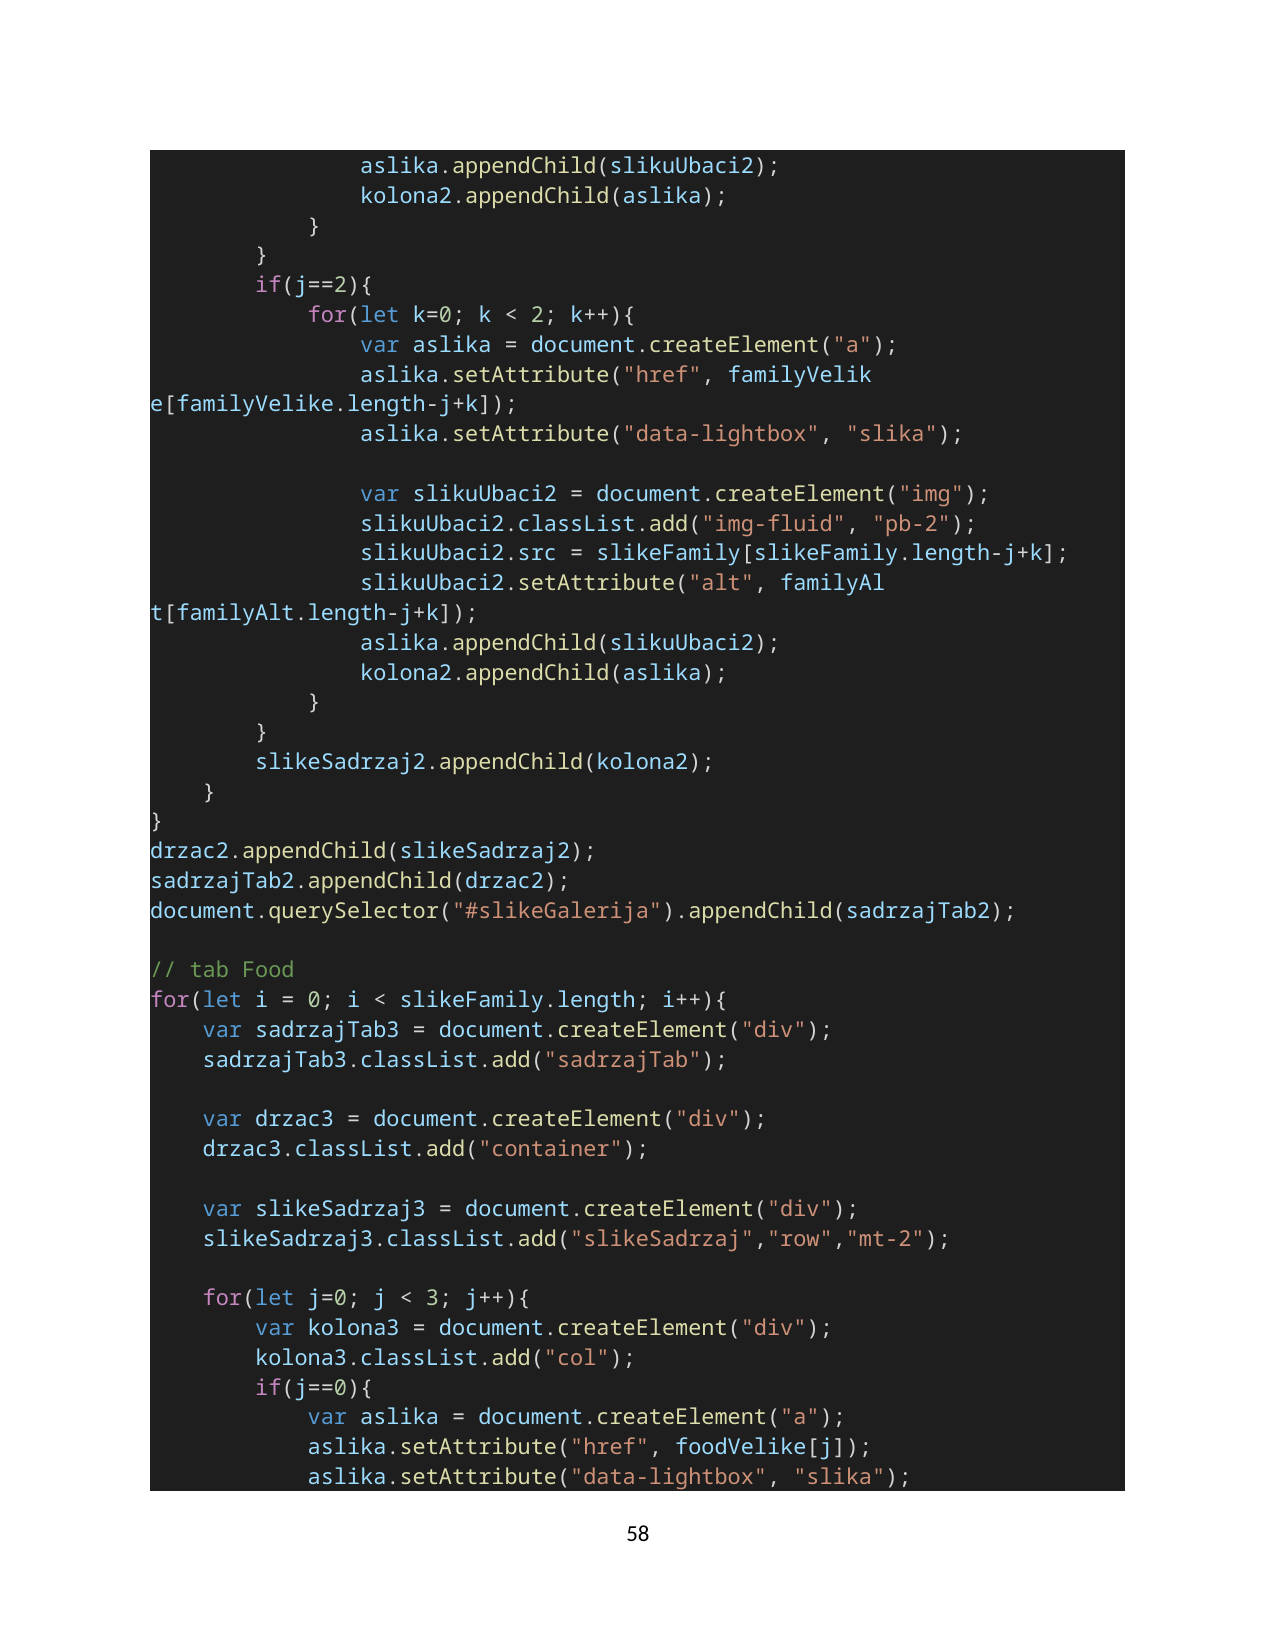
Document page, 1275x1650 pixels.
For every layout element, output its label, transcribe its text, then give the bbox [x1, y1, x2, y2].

text for(let j=0; j < 3; j++){ [150, 1282, 1125, 1312]
text } [150, 209, 1125, 239]
text drzac2.appendChild(slikeSadrzaj2); [150, 835, 1125, 865]
text slikeSadrzaj2.appendChild(kolona2); [150, 746, 1125, 776]
text var slikuUbaci2 = document.createElement("img"); [150, 478, 1125, 507]
text slikuUbaci2.setAttribute("alt", familyAlt[familyAlt.length-j+k]); [150, 567, 1125, 627]
text aslika.appendChild(slikuUbaci2); [150, 150, 1125, 180]
text sadrzajTab3.classList.add("sadrzajTab"); [150, 1044, 1125, 1073]
text aslika.setAttribute("data-lightbox", "slika"); [150, 418, 1125, 448]
text for(let k=0; k < 2; k++){ [150, 299, 1125, 329]
text var kolona3 = document.createElement("div"); [150, 1312, 1125, 1342]
text slikuUbaci2.classList.add("img-fluid", "pb-2"); [150, 507, 1125, 537]
text slikeSadrzaj3.classList.add("slikeSadrzaj","row","mt-2"); [150, 1222, 1125, 1252]
text drzac3.classList.add("container"); [150, 1133, 1125, 1163]
text var aslika = document.createElement("a"); [150, 1401, 1125, 1431]
text document.querySelector("#slikeGalerija").appendChild(sadrzajTab2); [150, 895, 1125, 924]
text aslika.appendChild(slikuUbaci2); [150, 627, 1125, 656]
text } [150, 686, 1125, 716]
text sadrzajTab2.appendChild(drzac2); [150, 865, 1125, 895]
text kolona3.classList.add("col"); [150, 1342, 1125, 1371]
text for(let i = 0; i < slikeFamily.length; i++){ [150, 984, 1125, 1014]
text } [150, 776, 1125, 805]
text } [150, 716, 1125, 746]
text if(j==0){ [150, 1371, 1125, 1401]
text if(j==2){ [150, 269, 1125, 299]
text var slikeSadrzaj3 = document.createElement("div"); [150, 1193, 1125, 1222]
text } [150, 805, 1125, 835]
text kolona2.appendChild(aslika); [150, 180, 1125, 209]
text slikuUbaci2.src = slikeFamily[slikeFamily.length-j+k]; [150, 537, 1125, 567]
text var sadrzajTab3 = document.createElement("div"); [150, 1014, 1125, 1044]
text var aslika = document.createElement("a"); [150, 329, 1125, 358]
text aslika.setAttribute("data-lightbox", "slika"); [150, 1461, 1125, 1491]
text var drzac3 = document.createElement("div"); [150, 1103, 1125, 1133]
text aslika.setAttribute("href", foodVelike[j]); [150, 1431, 1125, 1461]
text aslika.setAttribute("href", familyVelike[familyVelike.length-j+k]); [150, 358, 1125, 418]
text // tab Food [150, 954, 1125, 984]
text kolona2.appendChild(aslika); [150, 656, 1125, 686]
text } [150, 239, 1125, 269]
